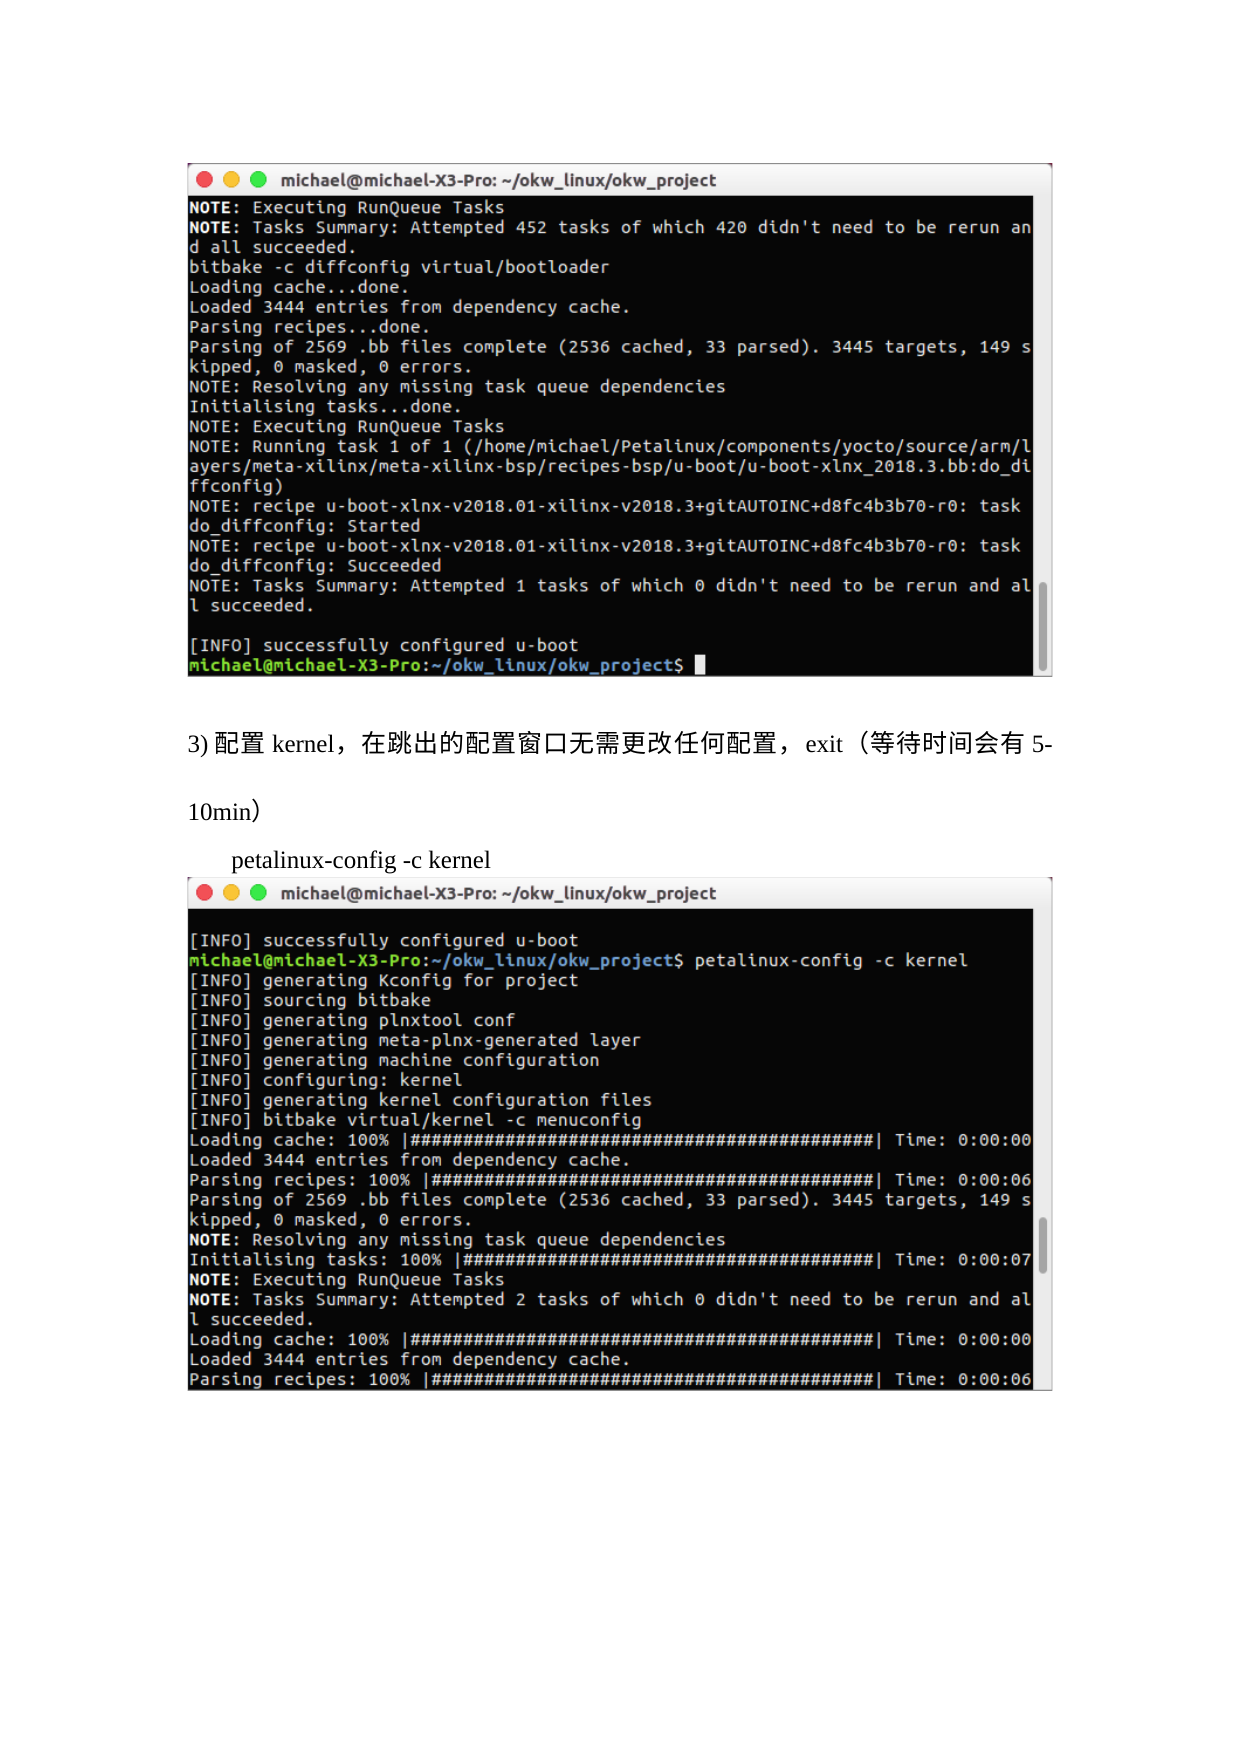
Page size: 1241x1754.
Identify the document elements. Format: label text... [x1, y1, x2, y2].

picture [187, 877, 1053, 1391]
text petalinux-config -c kernel [187, 843, 1053, 877]
picture [187, 163, 1053, 677]
list 配置kernel，在跳出的配置窗口无需更改任何配置，exit（等待时间会有5-10min） [187, 707, 1053, 843]
